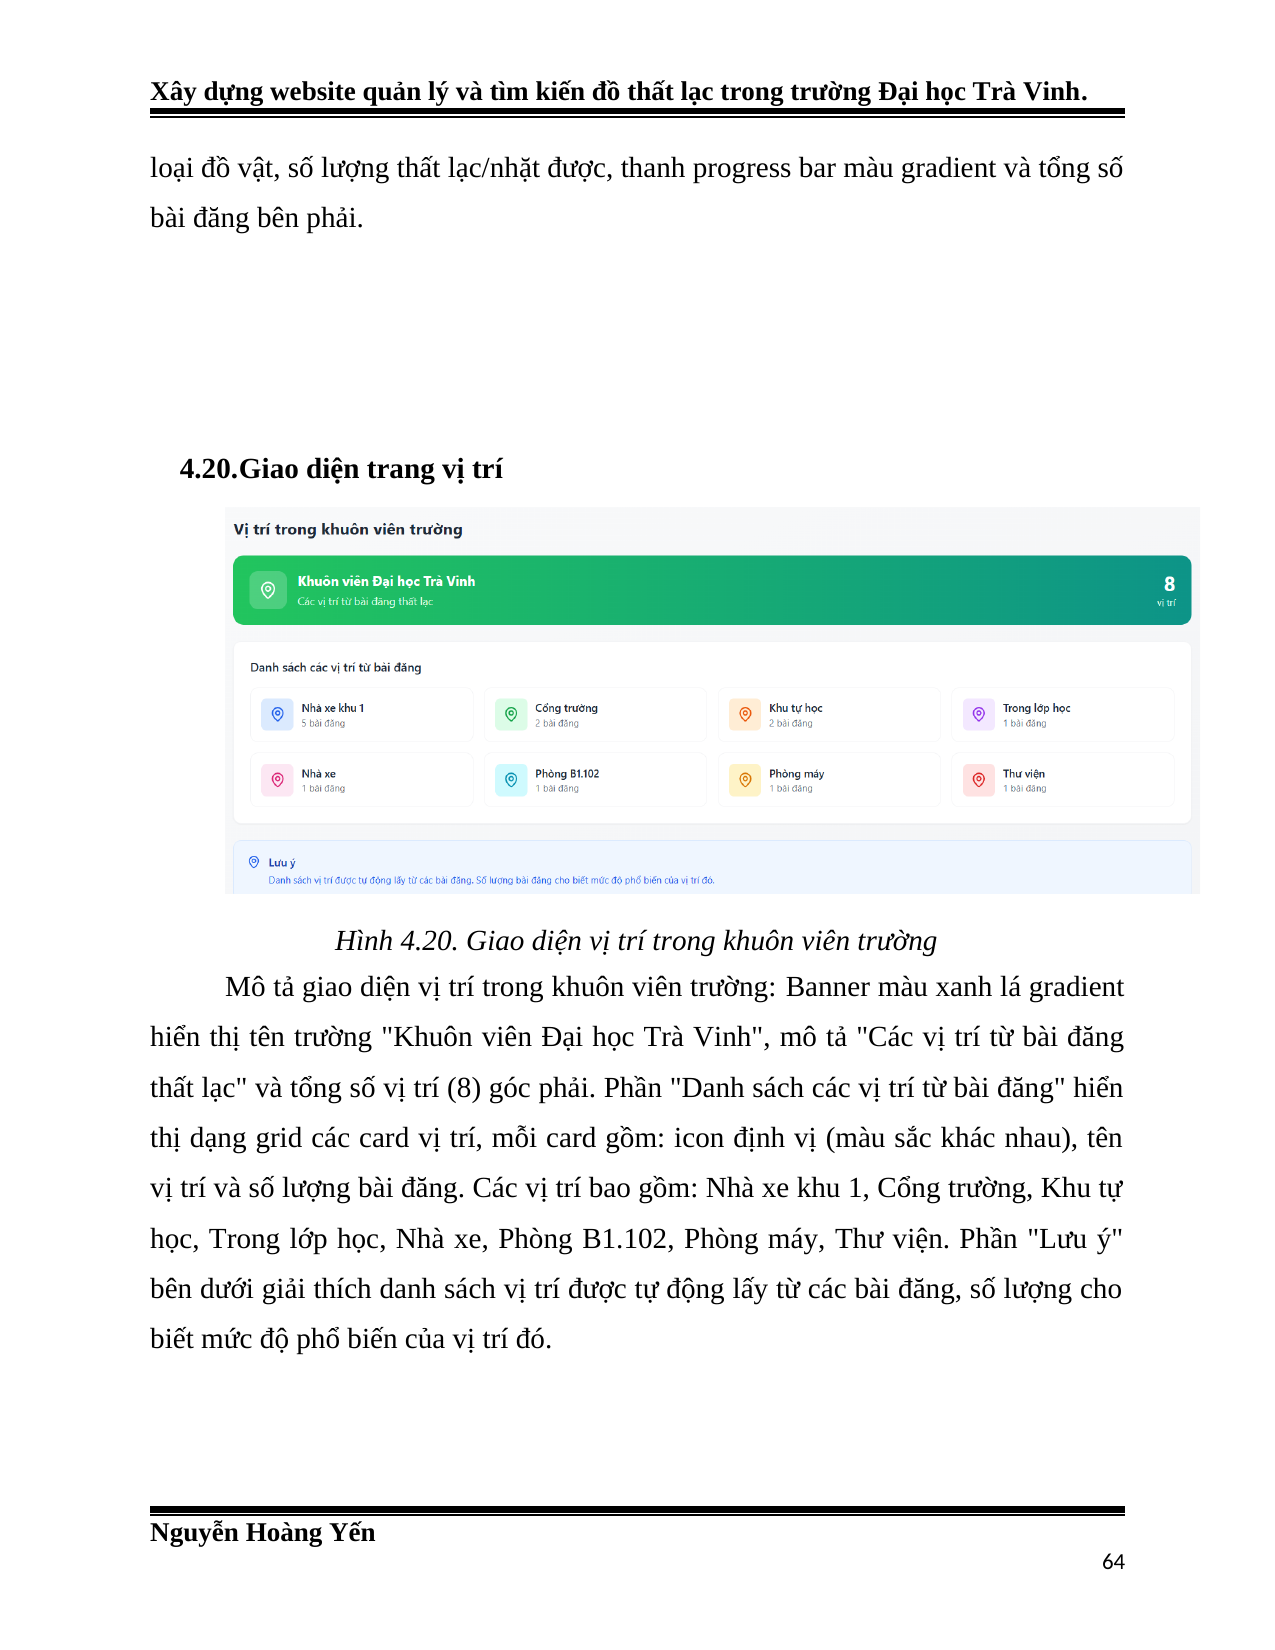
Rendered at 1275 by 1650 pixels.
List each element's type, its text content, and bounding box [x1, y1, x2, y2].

text Mô tả giao diện vị trí trong khuôn viên trường: Banner màu xanh lá gradient hiển thị tên trường "Khuôn viên Đại học Trà Vinh", mô tả "Các vị trí từ bài đăng thất lạc" và tổng số vị trí (8) góc phải. Phần "Danh sách các vị trí từ bài đăng" hiển thị dạng grid các card vị trí, mỗi card gồm: icon định vị (màu sắc khác nhau), tên vị trí và số lượng bài đăng. Các vị trí bao gồm: Nhà xe khu 1, Cổng trường, Khu tự học, Trong lớp học, Nhà xe, Phòng B1.102, Phòng máy, Thư viện. Phần "Lưu ý" bên dưới giải thích danh sách vị trí được tự động lấy từ các bài đăng, số lượng cho biết mức độ phổ biến của vị trí đó. [150, 969, 1125, 1355]
text Giao diện trang vị trí [179, 452, 1125, 485]
text Hình 4.20. Giao diện vị trí trong khuôn viên trường [150, 923, 1125, 957]
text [150, 150, 1125, 234]
picture [225, 507, 1200, 894]
